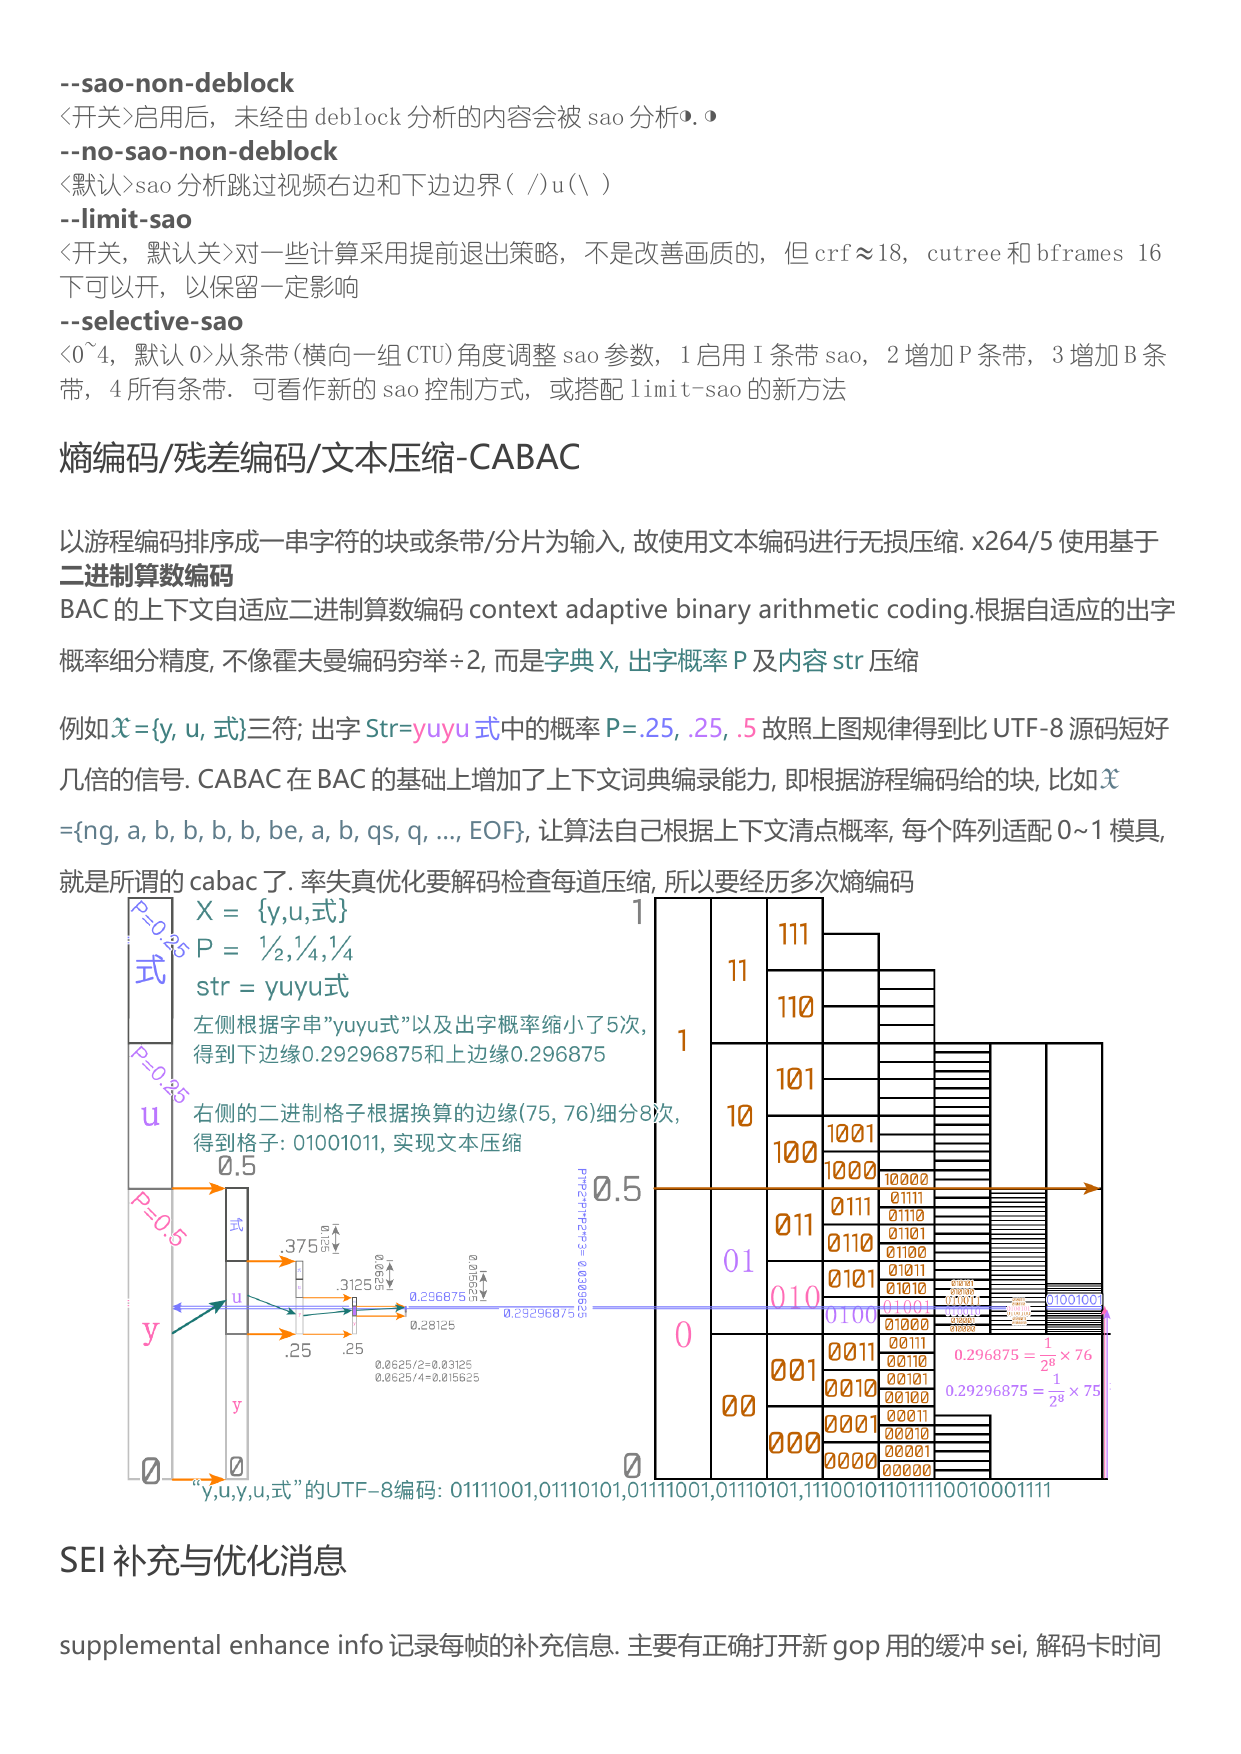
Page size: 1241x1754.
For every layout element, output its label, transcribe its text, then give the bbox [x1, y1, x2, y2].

text <开关, 默认关>对一些计算采用提前退出策略, 不是改善画质的, 但crf≈18, cutree和bframes 16下可以开, 以保留一定影响 [59, 235, 1181, 303]
text 以游程编码排序成一串字符的块或条带/分片为输入, 故使用文本编码进行无损压缩. x264/5使用基于 [59, 524, 1181, 558]
picture [127, 897, 1111, 1503]
text 二进制算数编码 [59, 558, 1181, 592]
text <开关>启用后, 未经由deblock分析的内容会被sao分析◑.◑ [59, 99, 1181, 133]
text <0~4, 默认0>从条带(横向一组CTU)角度调整sao参数, 1启用I条带sao, 2增加P条带, 3增加B条带, 4所有条带. 可看作新的sao控制方式, 或搭配limit-sao的新方法 [59, 337, 1181, 405]
text <默认>sao分析跳过视频右边和下边边界( /)u(\ ) [59, 167, 1181, 201]
text --selective-sao [59, 303, 1181, 337]
text 例如𝔛={y, u, 式}三符; 出字Str=yuyu式中的概率P=.25, .25, .5故照上图规律得到比UTF-8源码短好几倍的信号. CABAC在BAC的基础上增加了上下文词典编录能力, 即根据游程编码给的块, 比如𝔛={ng, a, b, b, b, b, be, a, b, qs, q, …, EOF}, 让算法自己根据上下文清点概率, 每个阵列适配0~1模具, 就是所谓的cabac了. 率失真优化要解码检查每道压缩, 所以要经历多次熵编码 [59, 693, 1181, 897]
subtitle 熵编码/残差编码/文本压缩-CABAC [59, 422, 1181, 490]
text BAC的上下文自适应二进制算数编码context adaptive binary arithmetic coding.根据自适应的出字概率细分精度, 不像霍夫曼编码穷举÷2, 而是字典X, 出字概率P及内容str压缩 [59, 592, 1181, 693]
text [59, 1627, 1181, 1661]
text --no-sao-non-deblock [59, 133, 1181, 167]
text --sao-non-deblock [59, 65, 1181, 99]
text --limit-sao [59, 201, 1181, 235]
